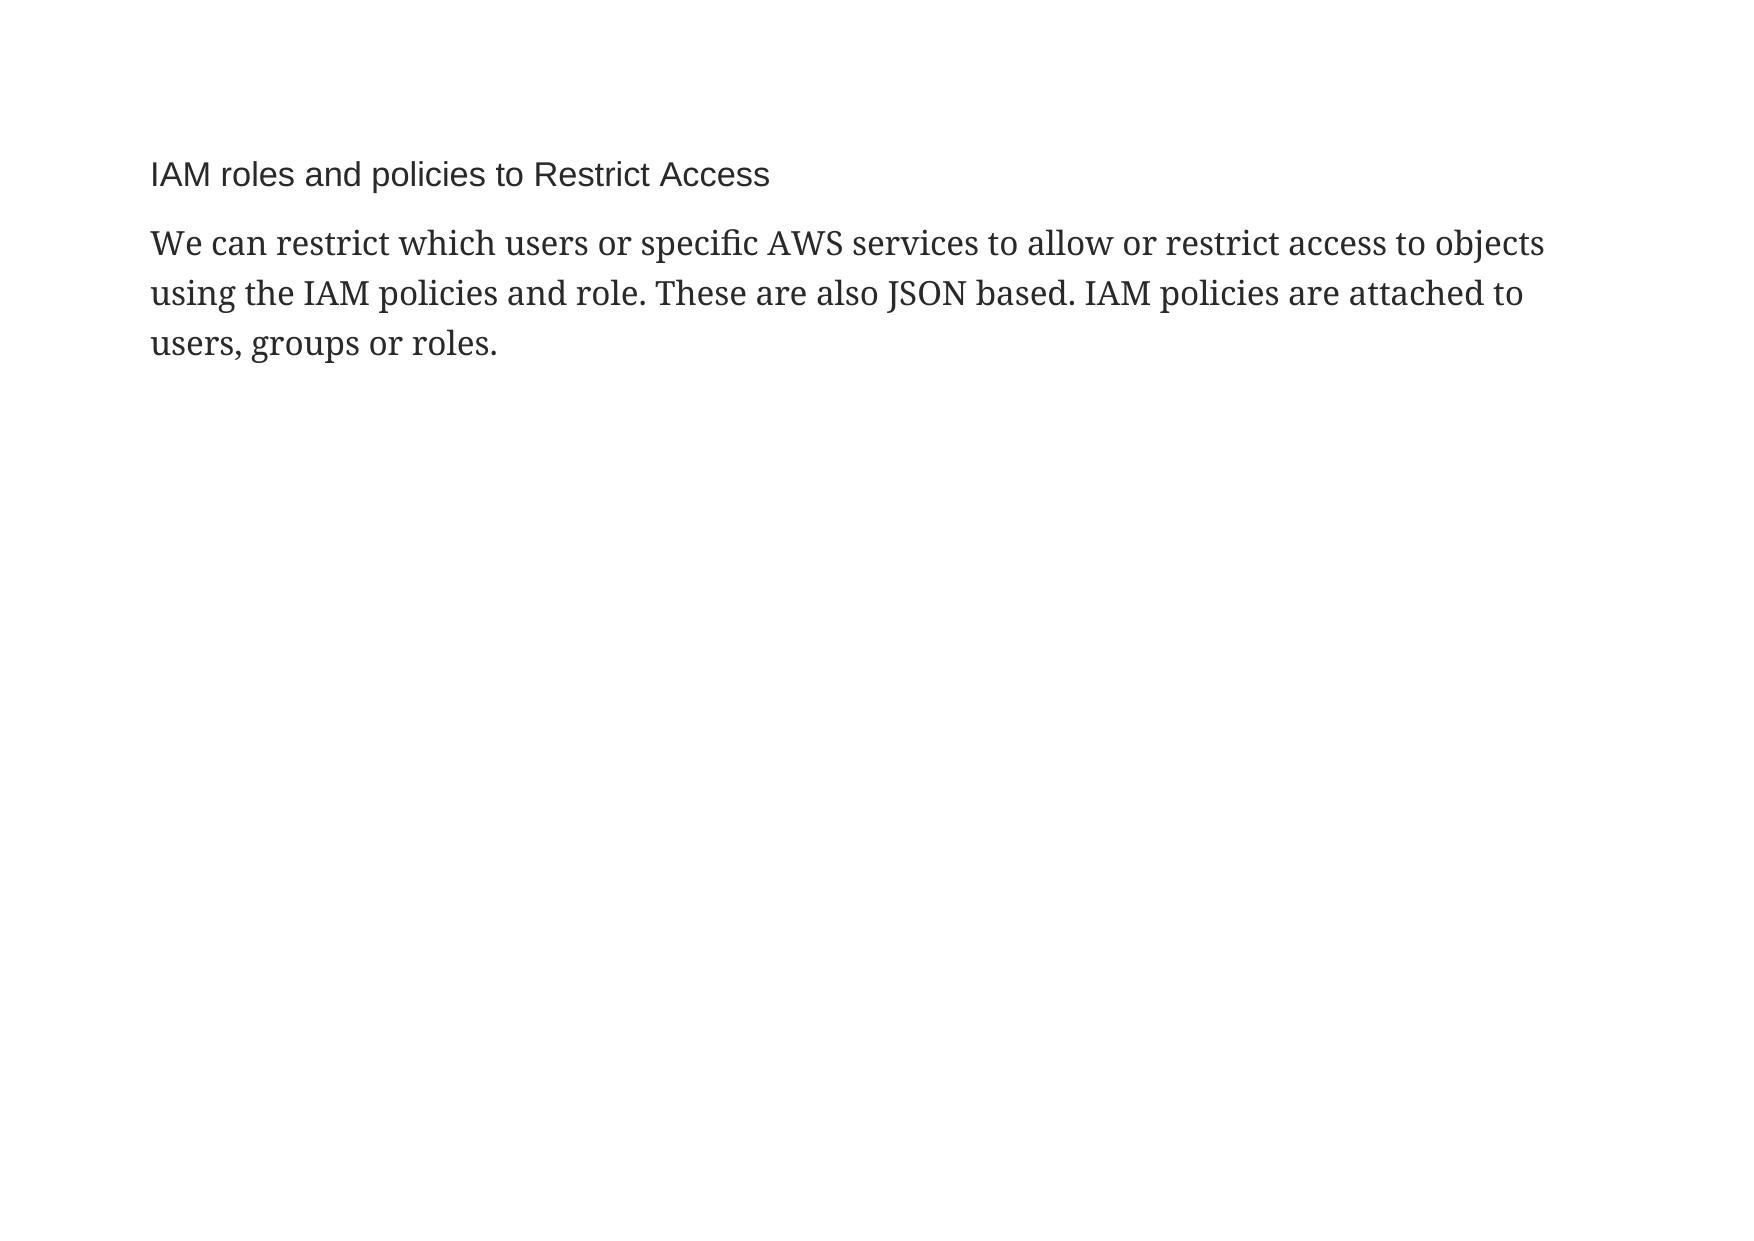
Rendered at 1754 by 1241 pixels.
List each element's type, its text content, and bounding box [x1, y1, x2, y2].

text IAM roles and policies to Restrict Access [150, 150, 1604, 194]
text We can restrict which users or specific AWS services to allow or restrict access to objects using the IAM policies and role. These are also JSON based. IAM policies are attached to users, groups or roles. [150, 215, 1604, 365]
